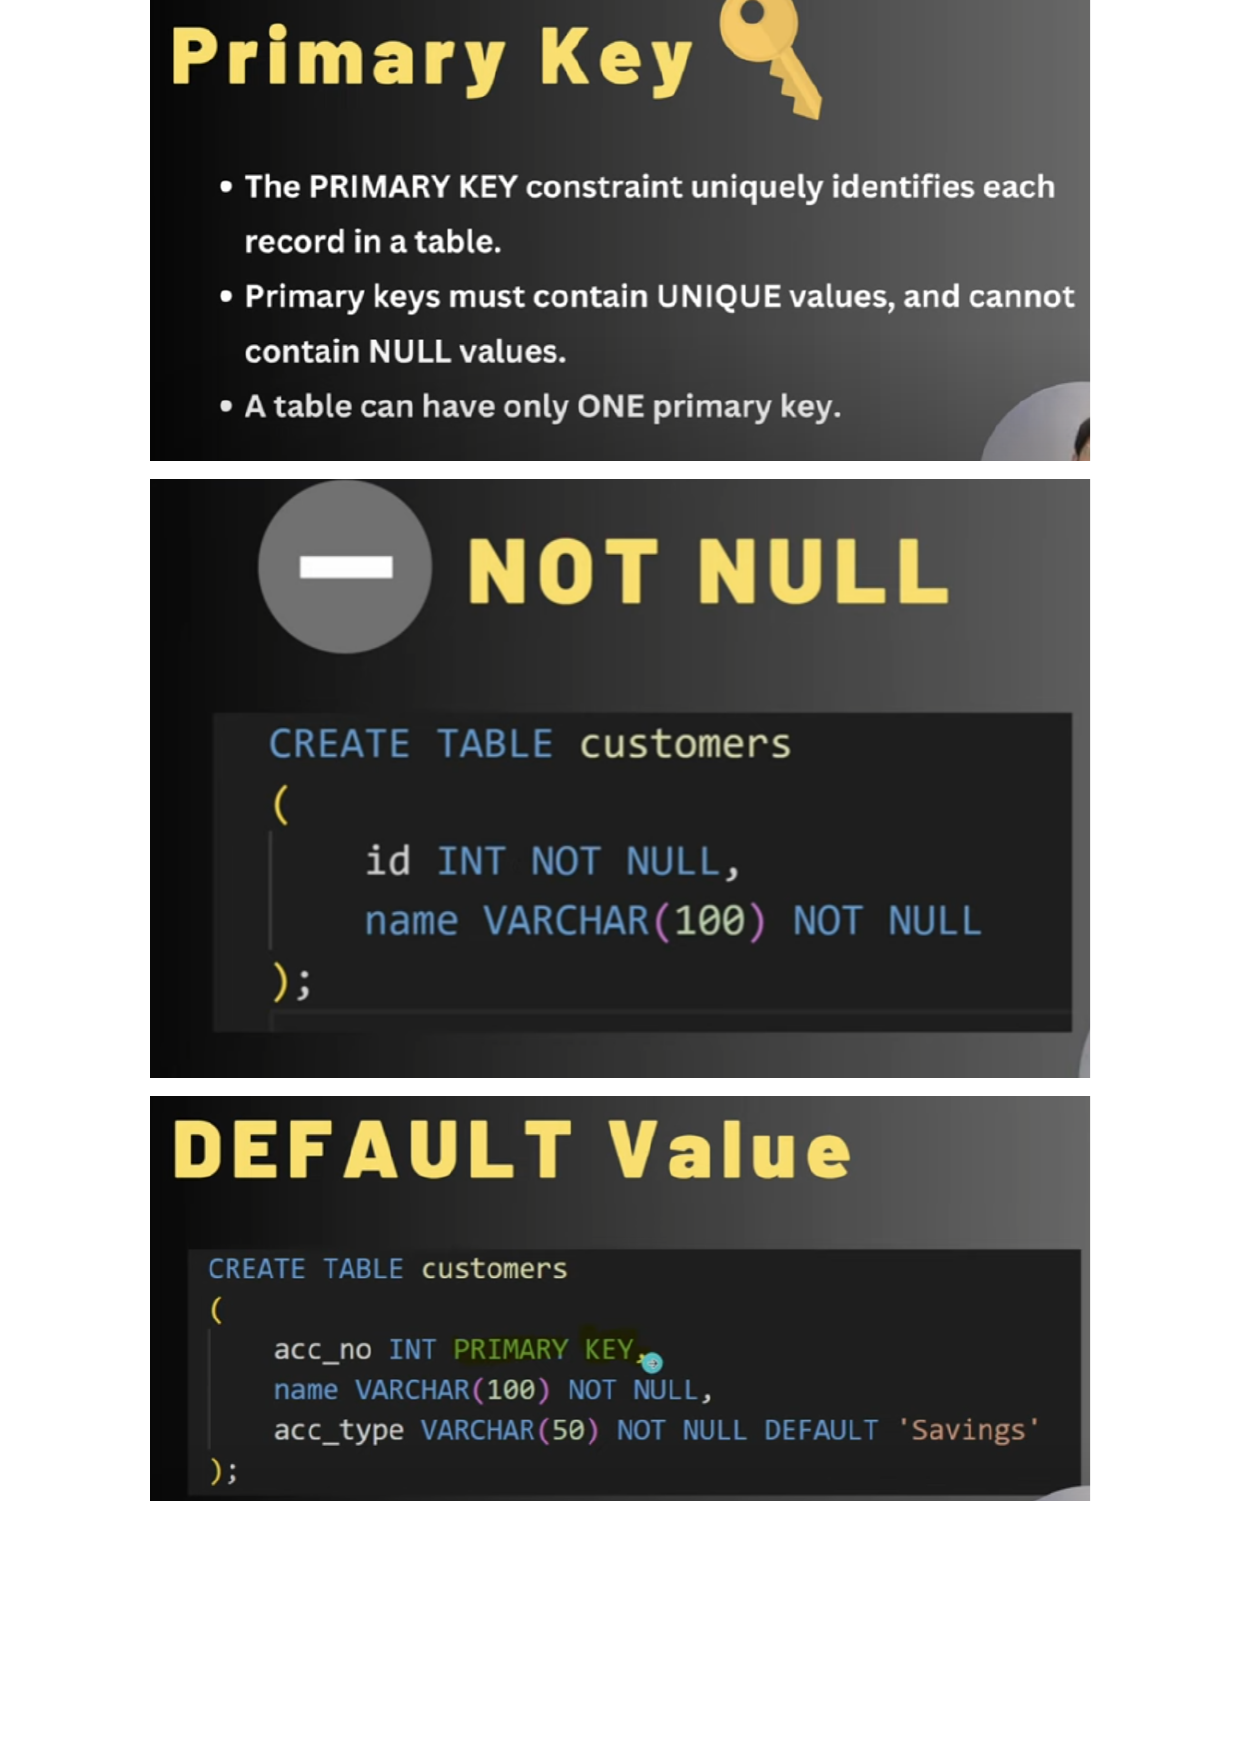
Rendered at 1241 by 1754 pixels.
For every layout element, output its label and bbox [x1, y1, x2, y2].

picture [150, 479, 1091, 1078]
picture [150, 0, 1091, 461]
picture [150, 1096, 1091, 1501]
